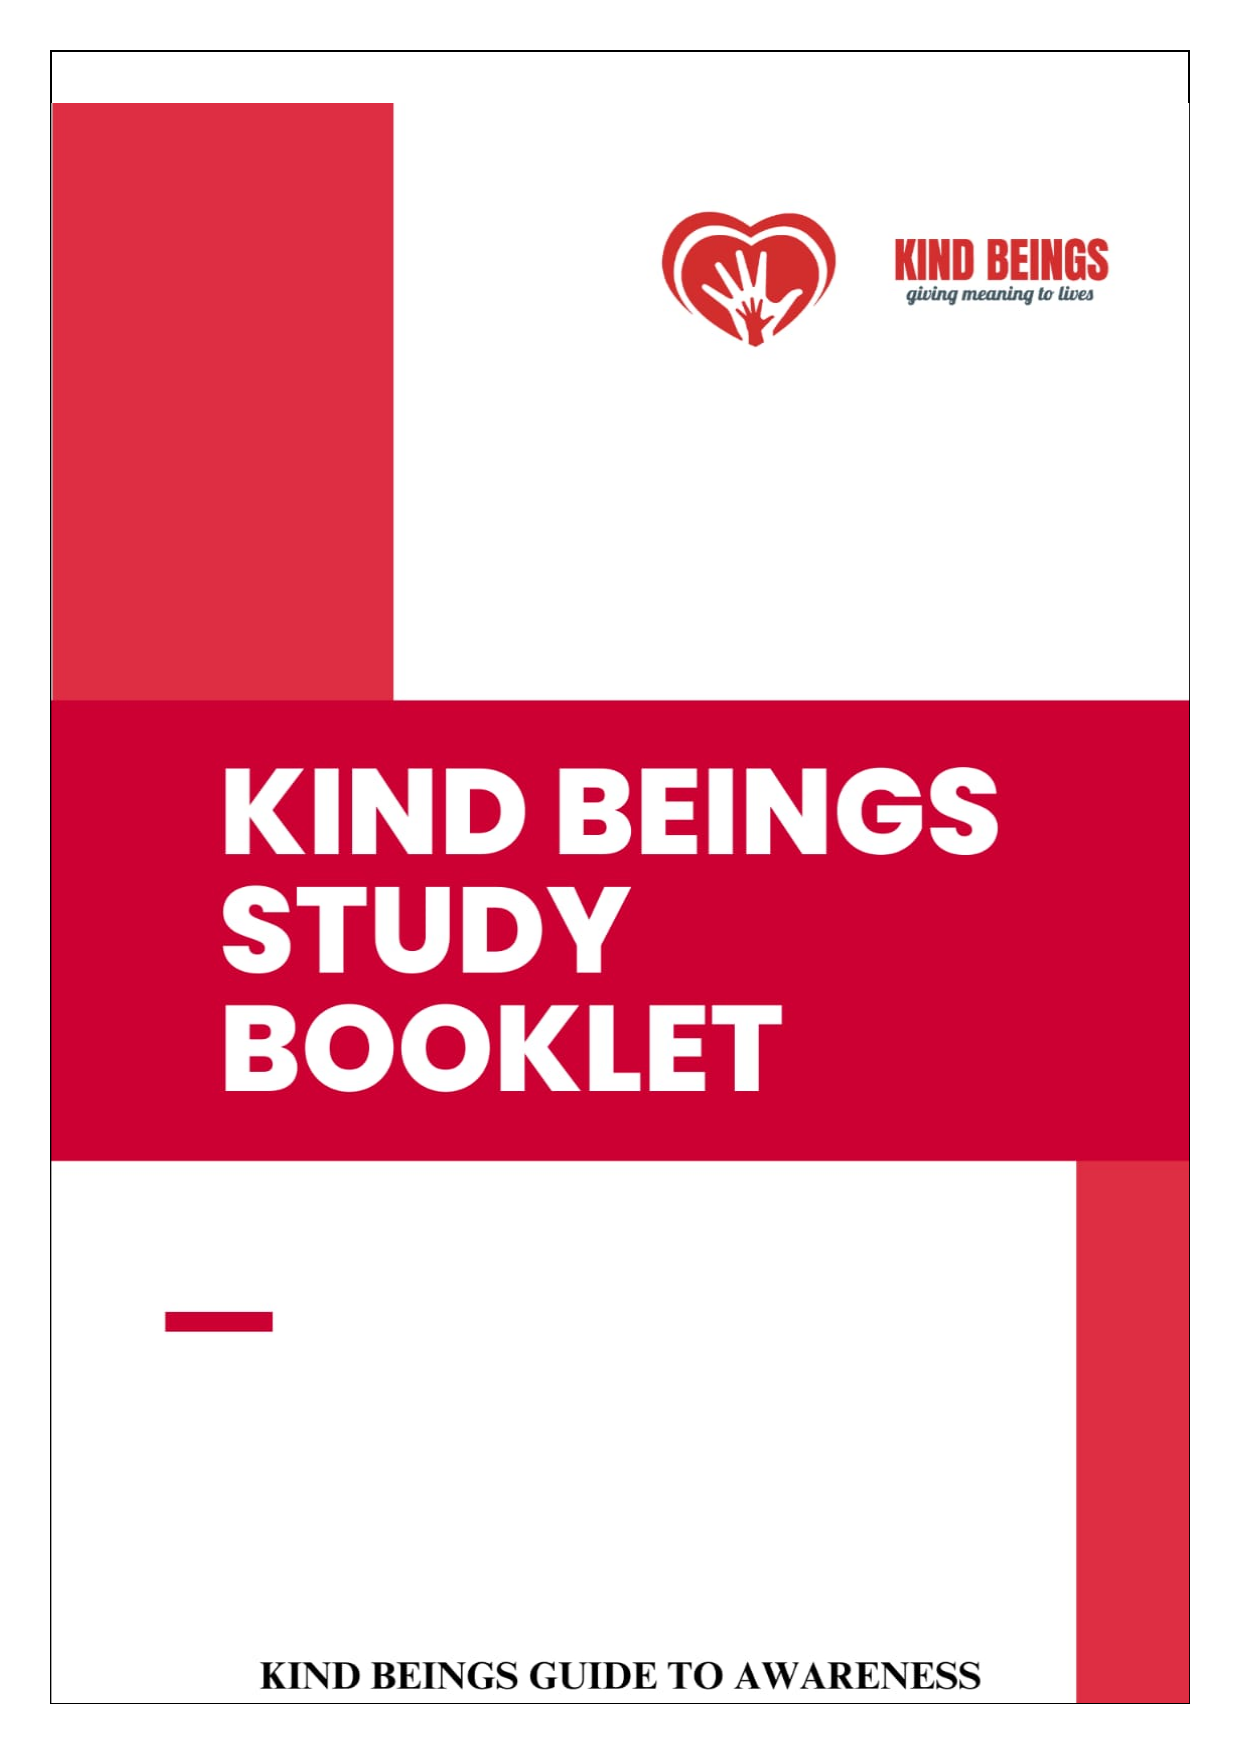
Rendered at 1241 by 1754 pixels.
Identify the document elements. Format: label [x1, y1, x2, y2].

picture [51, 103, 1190, 1703]
